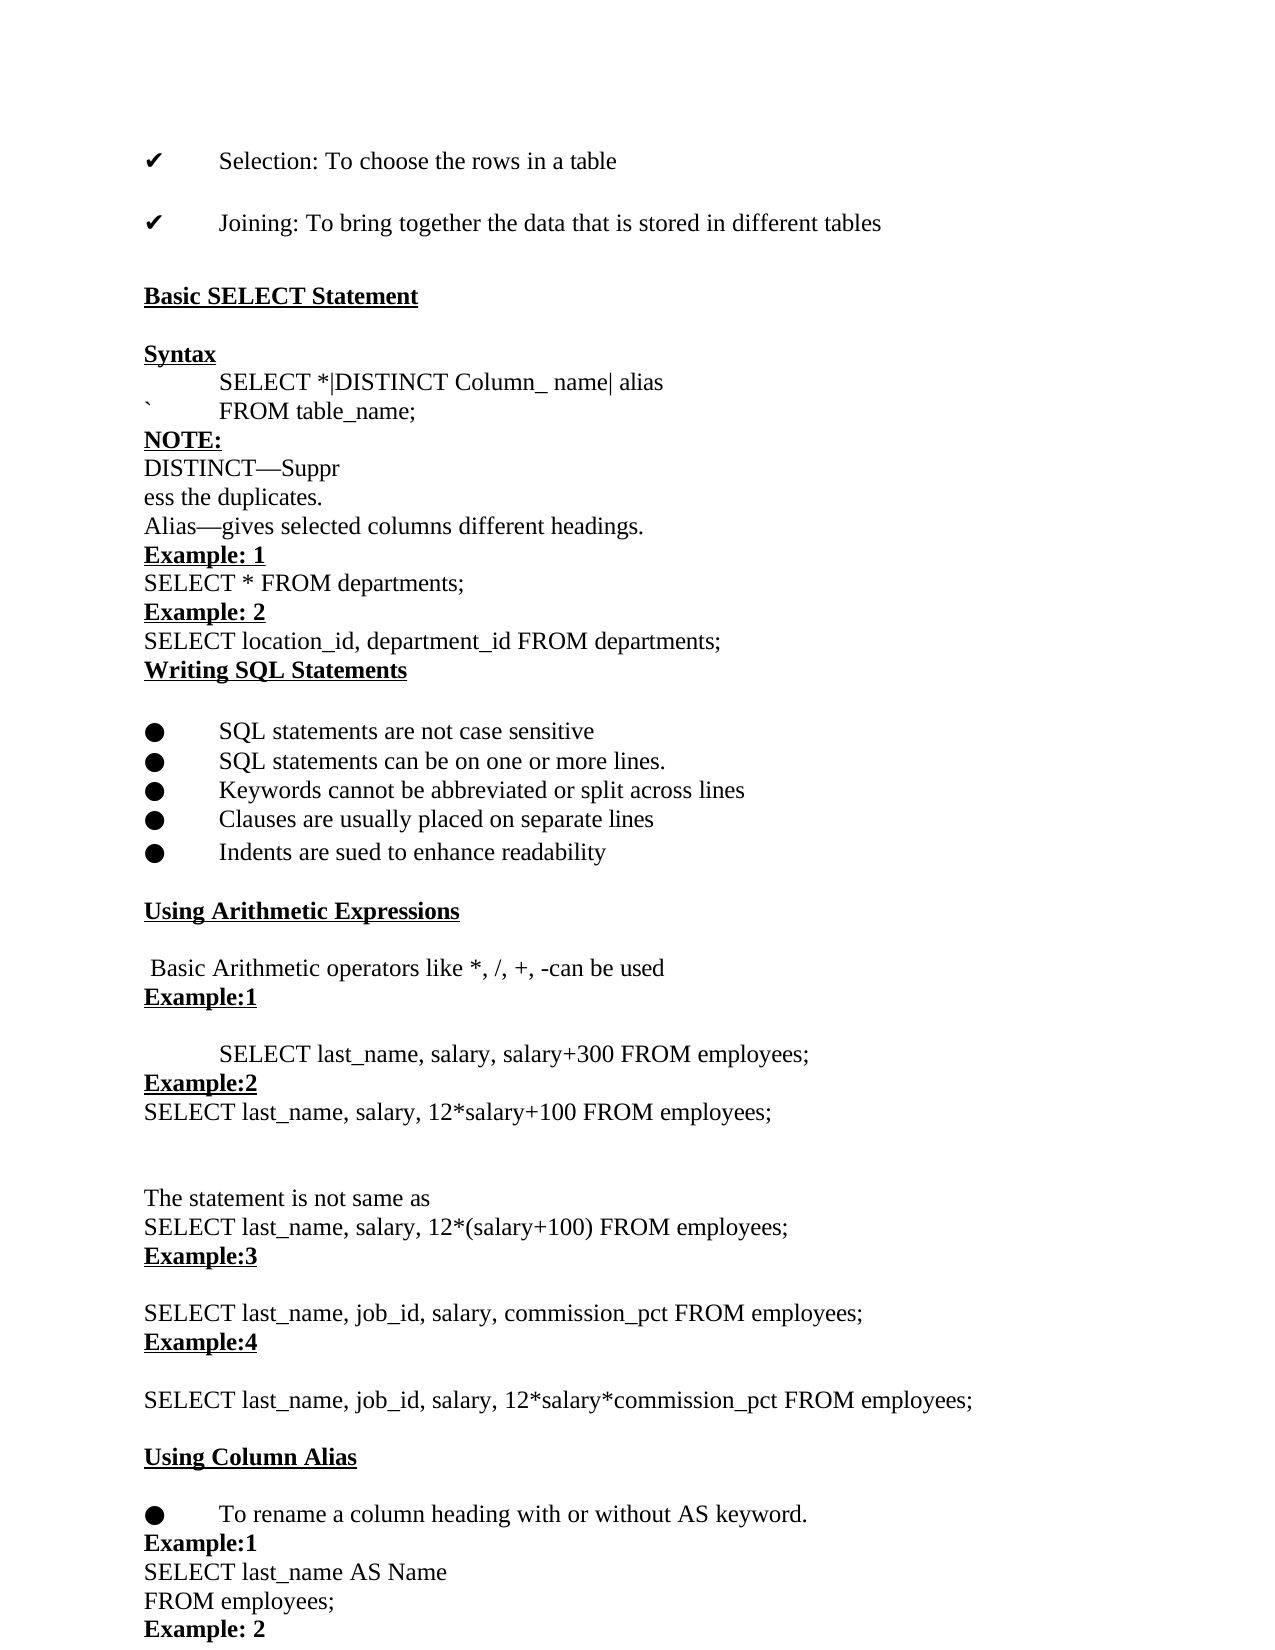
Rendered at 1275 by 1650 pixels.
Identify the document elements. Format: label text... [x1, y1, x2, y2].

text SELECT location_id, department_id FROM departments; [144, 627, 1275, 655]
subtitle Example: 2 [144, 597, 1275, 626]
subtitle Basic SELECT Statement [144, 281, 1275, 310]
subtitle Example: 2 [144, 1615, 1275, 1643]
subtitle Writing SQL Statements [144, 655, 1275, 684]
text DISTINCT—Suppr [144, 454, 1275, 482]
subtitle Example: 1 [144, 540, 1275, 569]
text SELECT * FROM departments; [144, 569, 1275, 597]
text SELECT *|DISTINCT Column_ name| alias [219, 368, 1275, 397]
text ess the duplicates. [144, 483, 1275, 512]
list Clauses are usually placed on separate lines [144, 804, 1275, 833]
subtitle Using Arithmetic Expressions [144, 896, 1275, 925]
text Basic Arithmetic operators like *, /, +, -can be used [150, 954, 1275, 982]
subtitle NOTE: [144, 425, 1275, 454]
list To rename a column heading with or without AS keyword. [144, 1500, 1275, 1529]
subtitle Using Column Alias [144, 1442, 1275, 1471]
text SELECT last_name AS Name FROM employees; [144, 1557, 510, 1615]
subtitle Example:1 [144, 1529, 1275, 1557]
list Keywords cannot be abbreviated or split across lines [144, 776, 1275, 804]
text Syntax [144, 339, 1275, 368]
text SELECT last_name, salary, 12*salary+100 FROM employees; [144, 1097, 1275, 1126]
subtitle Example:1 [144, 982, 1275, 1011]
text SELECT last_name, salary, 12*(salary+100) FROM employees; [144, 1212, 1275, 1241]
text ✔ Selection: To choose the rows in a table [144, 143, 1275, 177]
subtitle Example:3 [144, 1241, 1275, 1270]
text SELECT last_name, job_id, salary, commission_pct FROM employees; [144, 1298, 1275, 1327]
list SQL statements can be on one or more lines. [144, 747, 1275, 776]
subtitle Example:4 [144, 1327, 1275, 1356]
text ` FROM table_name; [144, 397, 1275, 425]
text SELECT last_name, job_id, salary, 12*salary*commission_pct FROM employees; [144, 1385, 1275, 1414]
text The statement is not same as [144, 1183, 1275, 1212]
subtitle Example:2 [144, 1069, 1275, 1097]
text ✔ Joining: To bring together the data that is stored in different tables [144, 205, 1275, 239]
list Indents are sued to enhance readability [144, 833, 1275, 867]
list SQL statements are not case sensitive [144, 712, 1275, 746]
text Alias—gives selected columns different headings. [144, 512, 1275, 540]
text SELECT last_name, salary, salary+300 FROM employees; [219, 1039, 1275, 1068]
